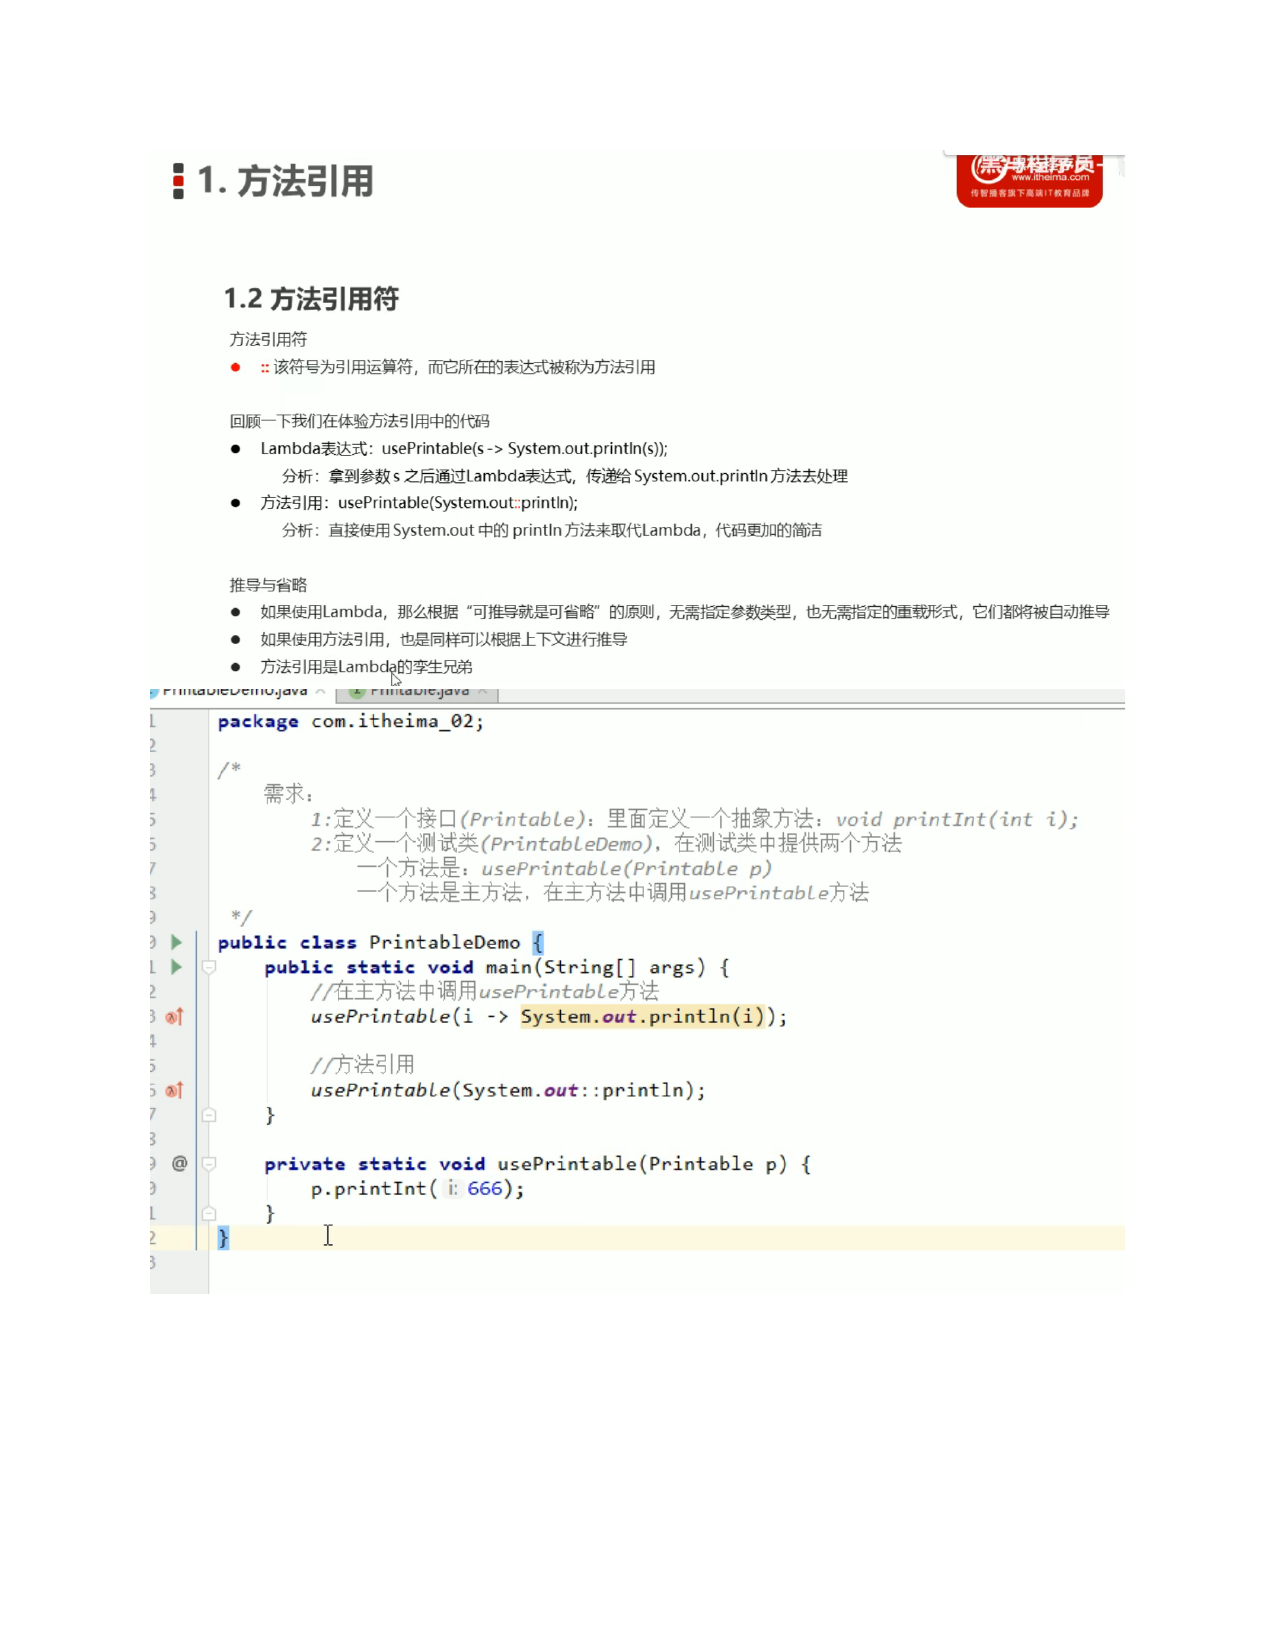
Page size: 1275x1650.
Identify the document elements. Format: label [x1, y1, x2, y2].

picture [150, 150, 1125, 686]
picture [150, 689, 1125, 1294]
